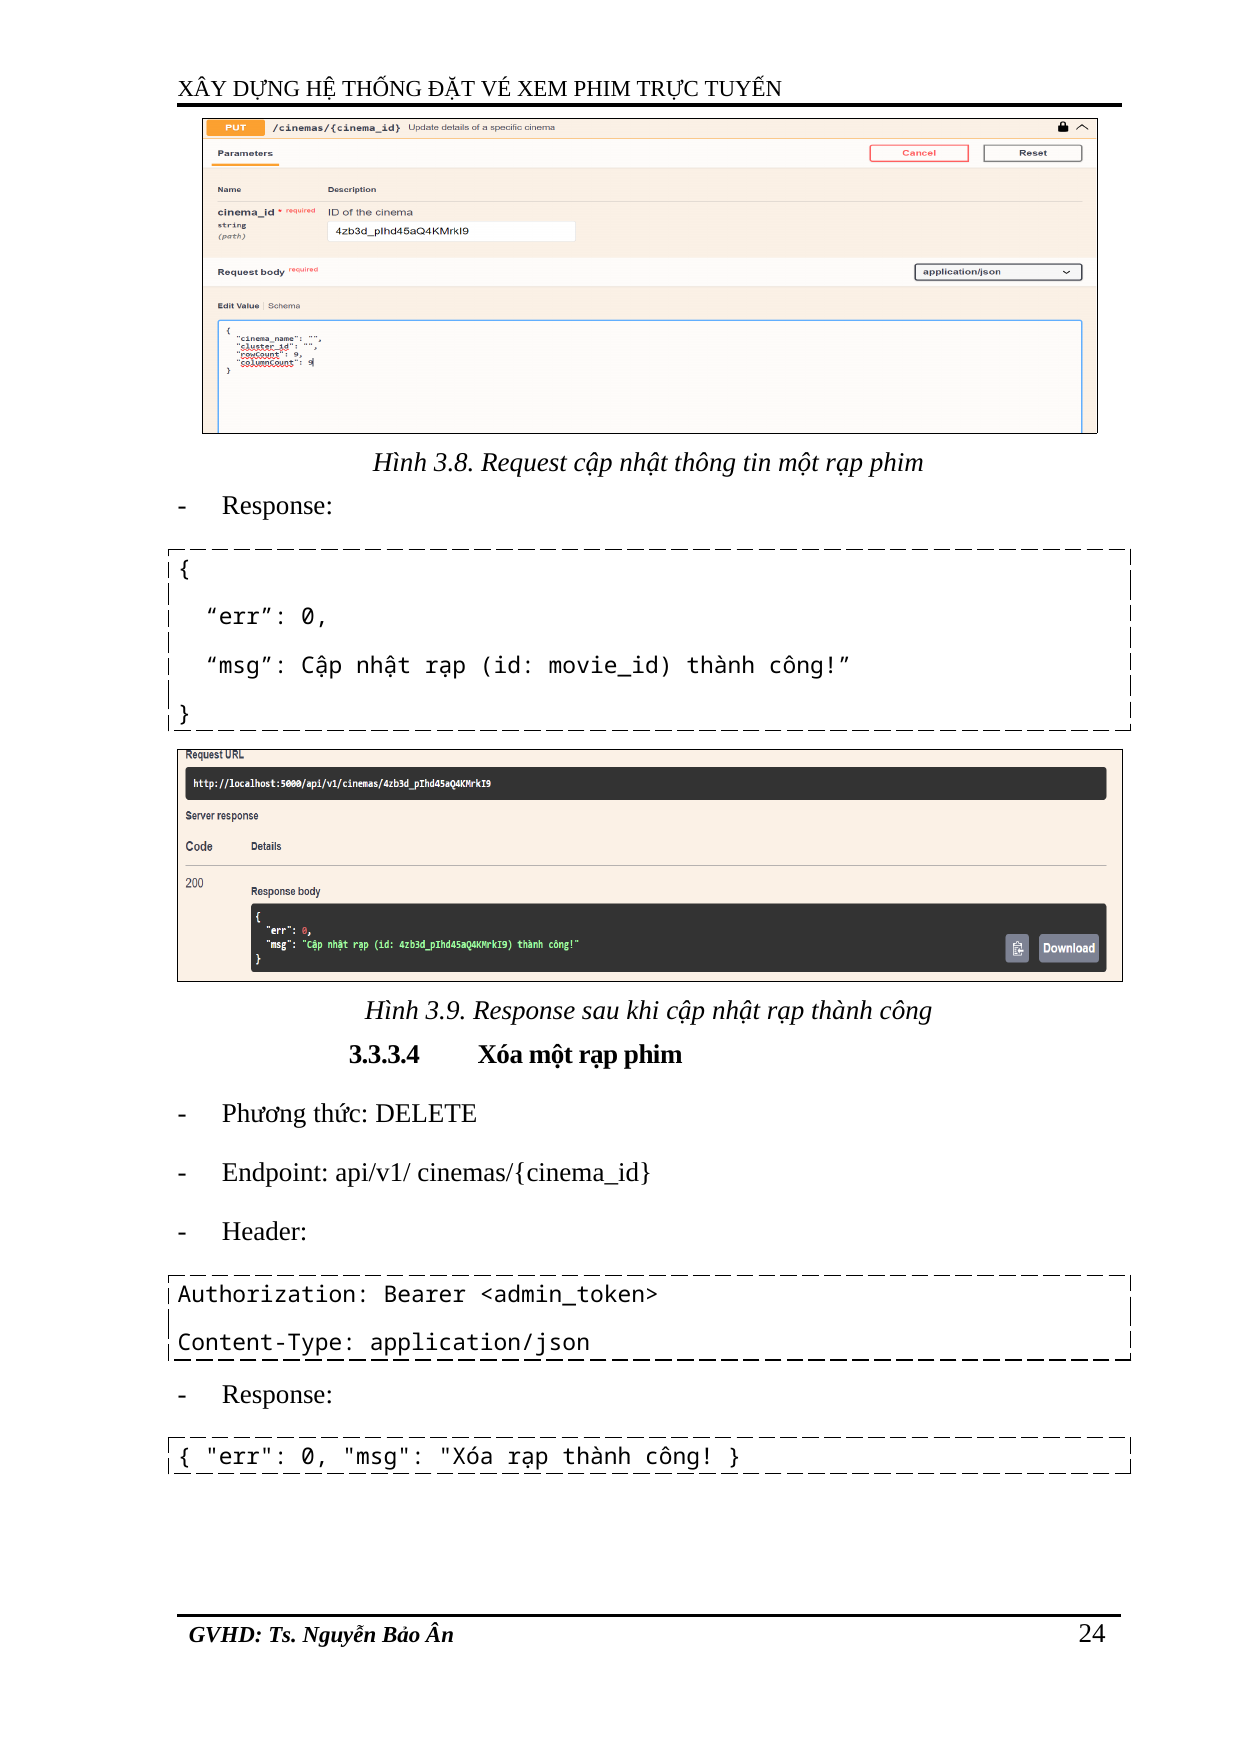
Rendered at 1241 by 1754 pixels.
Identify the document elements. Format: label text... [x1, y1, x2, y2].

list Header: [177, 1216, 1122, 1247]
list Response: [177, 1378, 1122, 1409]
list Endpoint: api/v1/ cinemas/{cinema_id} [177, 1156, 1122, 1187]
picture [178, 750, 1122, 981]
text { [168, 548, 1131, 583]
picture [203, 119, 1097, 433]
text } [168, 694, 1131, 731]
text { "err": 0, "msg": "Xóa rạp thành công! } [168, 1437, 1131, 1474]
subtitle Xóa một rạp phim [348, 1038, 1122, 1069]
text Content-Type: application/json [168, 1323, 1131, 1361]
list Phương thức: DELETE [177, 1097, 1122, 1128]
text “err”: 0, [168, 597, 1131, 631]
list Response: [177, 489, 1122, 521]
text “msg”: Cập nhật rạp (id: movie_id) thành công!” [168, 645, 1131, 680]
text Authorization: Bearer <admin_token> [168, 1275, 1131, 1309]
